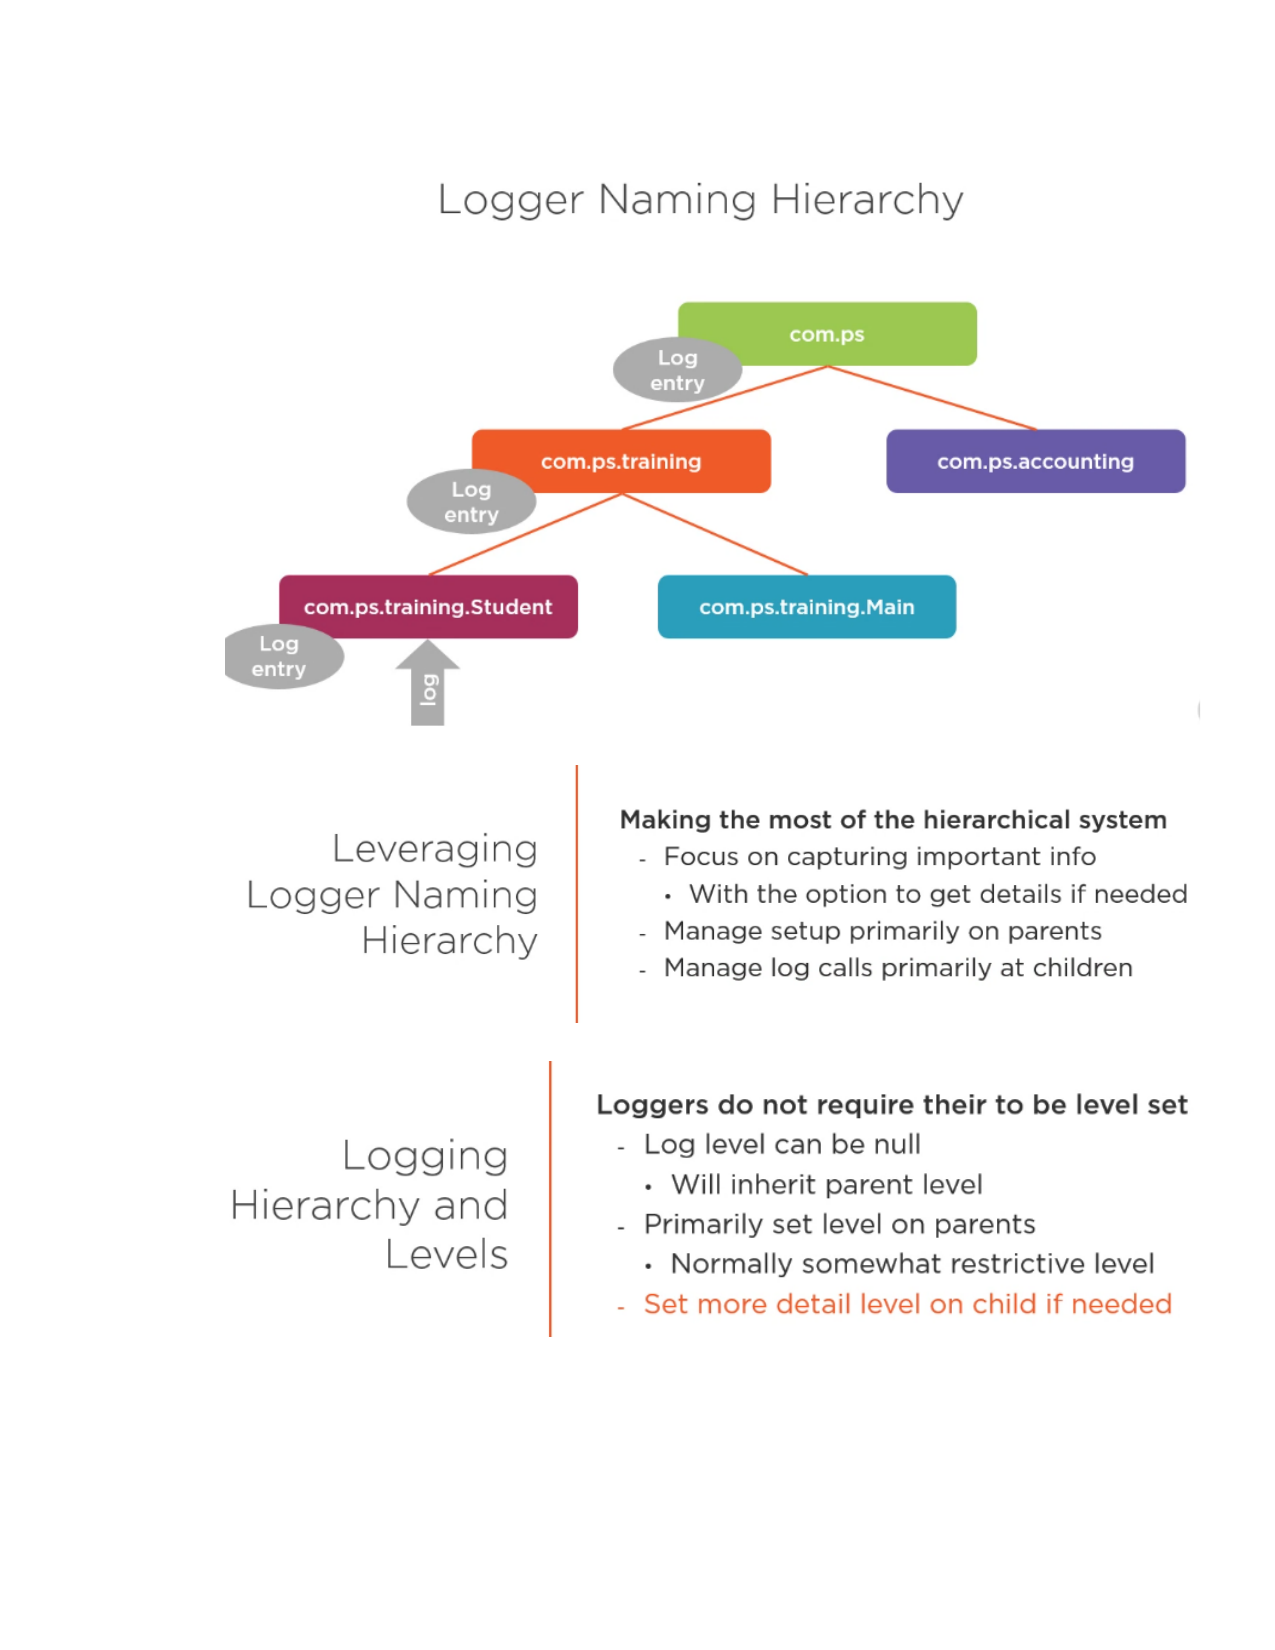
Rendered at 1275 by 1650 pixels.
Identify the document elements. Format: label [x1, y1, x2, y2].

picture [225, 765, 1200, 1023]
picture [225, 1061, 1200, 1337]
picture [225, 150, 1200, 727]
